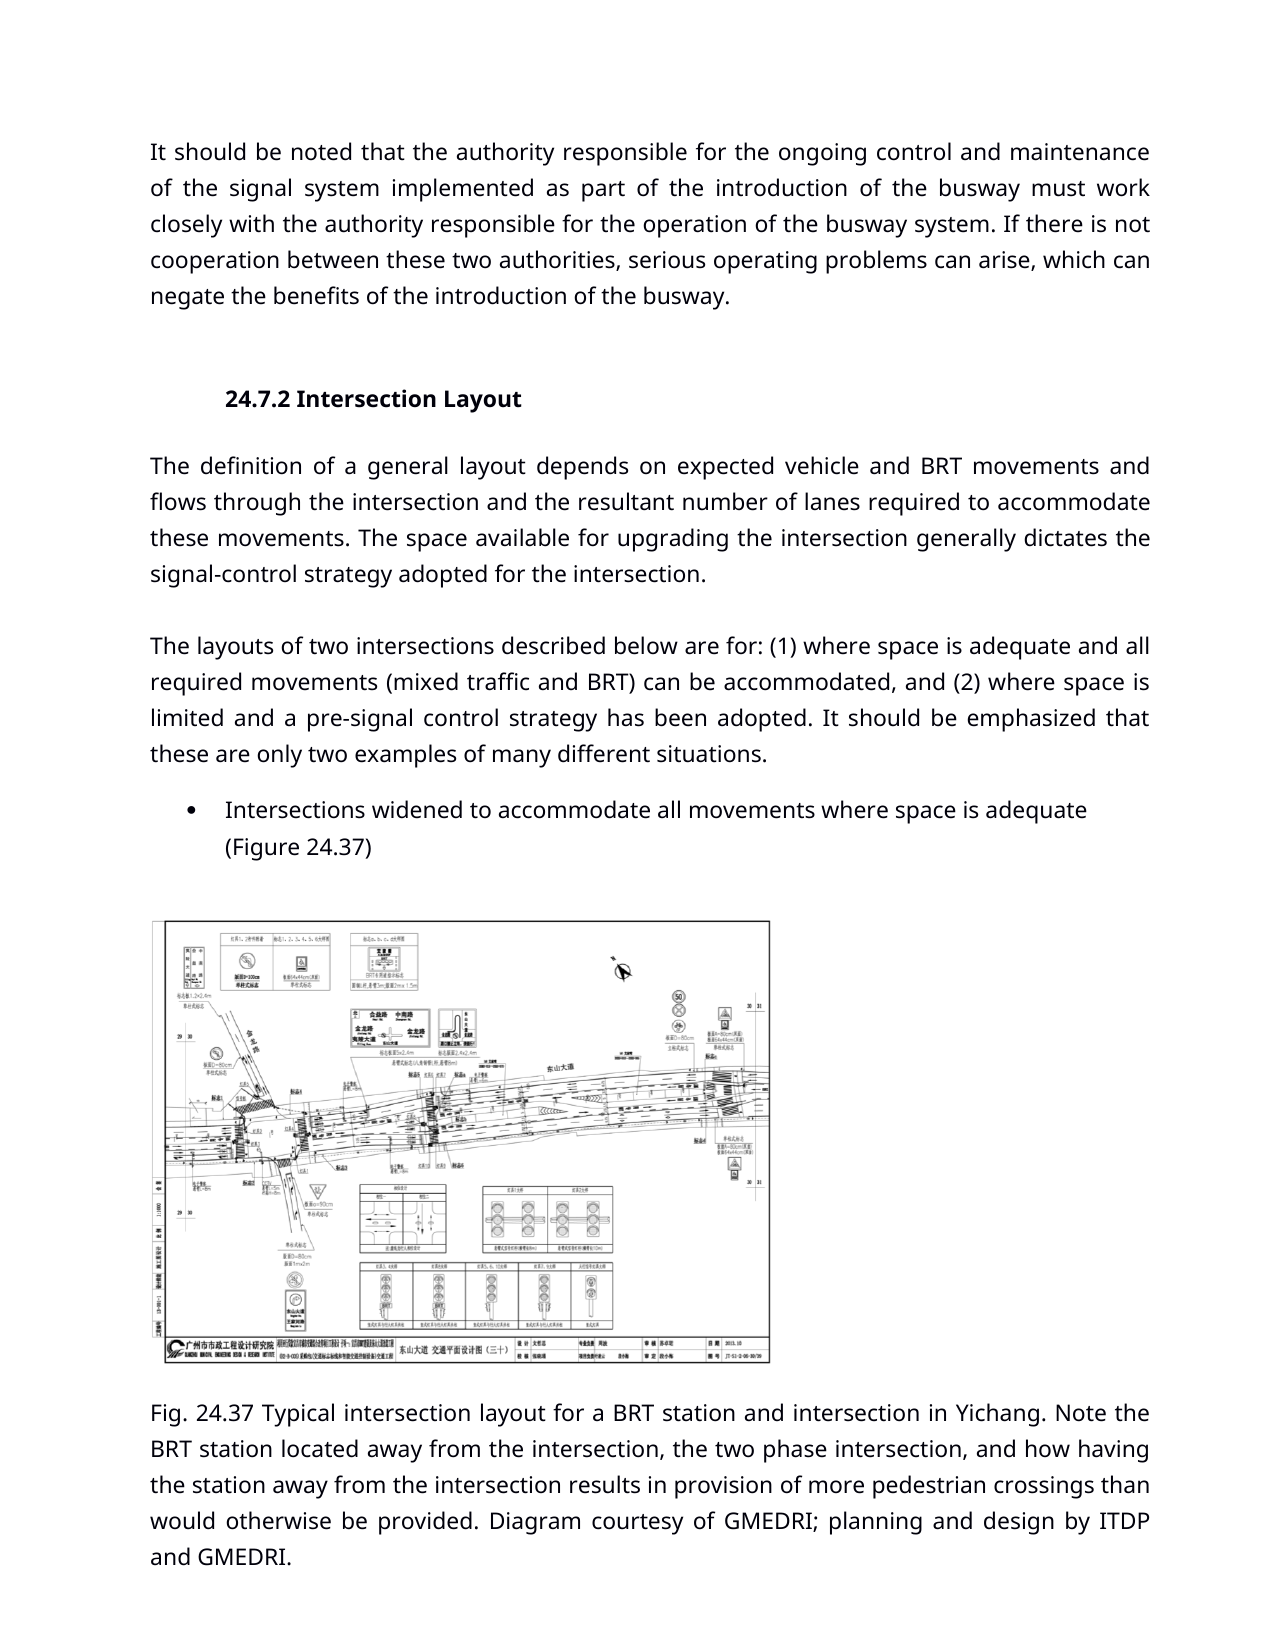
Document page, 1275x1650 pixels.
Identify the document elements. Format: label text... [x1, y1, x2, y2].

text 24.7.2 Intersection Layout [150, 383, 1152, 414]
text The definition of a general layout depends on expected vehicle and BRT movements and flows through the intersection and the resultant number of lanes required to accommodate these movements. The space available for upgrading the intersection generally dictates the signal-control strategy adopted for the intersection. [150, 450, 1152, 589]
text Fig. 24.37 Typical intersection layout for a BRT station and intersection in Yichang. Note the BRT station located away from the intersection, the two phase intersection, and how having the station away from the intersection results in provision of more pedestrian crossings than would otherwise be provided. Diagram courtesy of GMEDRI; planning and design by ITDP and GMEDRI. [150, 1397, 1152, 1572]
text The layouts of two intersections described below are for: (1) where space is adequate and all required movements (mixed traffic and BRT) can be accommodated, and (2) where space is limited and a pre-signal control strategy has been adopted. It should be emphasized that these are only two examples of many different situations. [150, 630, 1152, 769]
picture [150, 918, 772, 1366]
list Intersections widened to accommodate all movements where space is adequate (Figure 24.37) [187, 794, 1152, 862]
text It should be noted that the authority responsible for the ongoing control and maintenance of the signal system implemented as part of the introduction of the busway must work closely with the authority responsible for the operation of the busway system. If there is not cooperation between these two authorities, serious operating problems can arise, which can negate the benefits of the introduction of the busway. [150, 136, 1152, 311]
